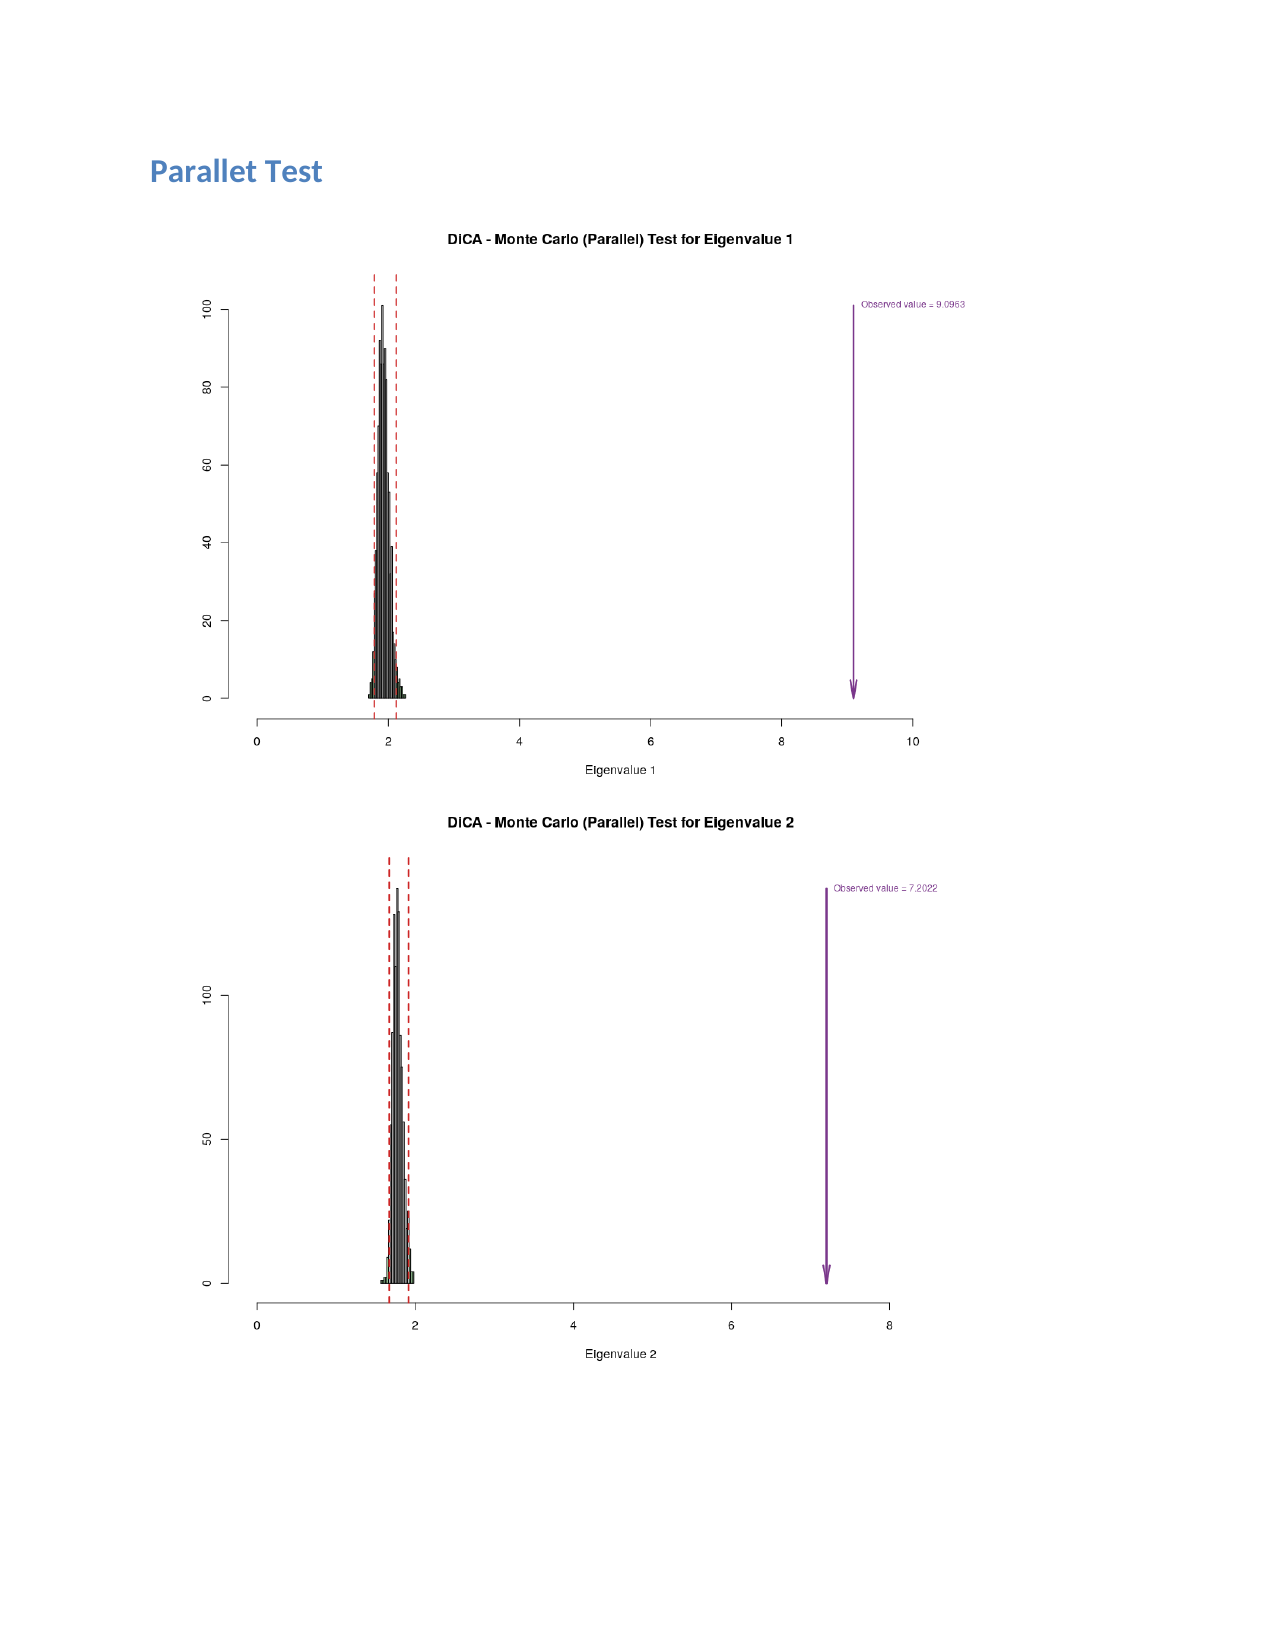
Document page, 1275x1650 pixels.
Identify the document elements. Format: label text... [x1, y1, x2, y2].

picture [168, 209, 1044, 1377]
subtitle Parallet Test [150, 150, 1125, 191]
